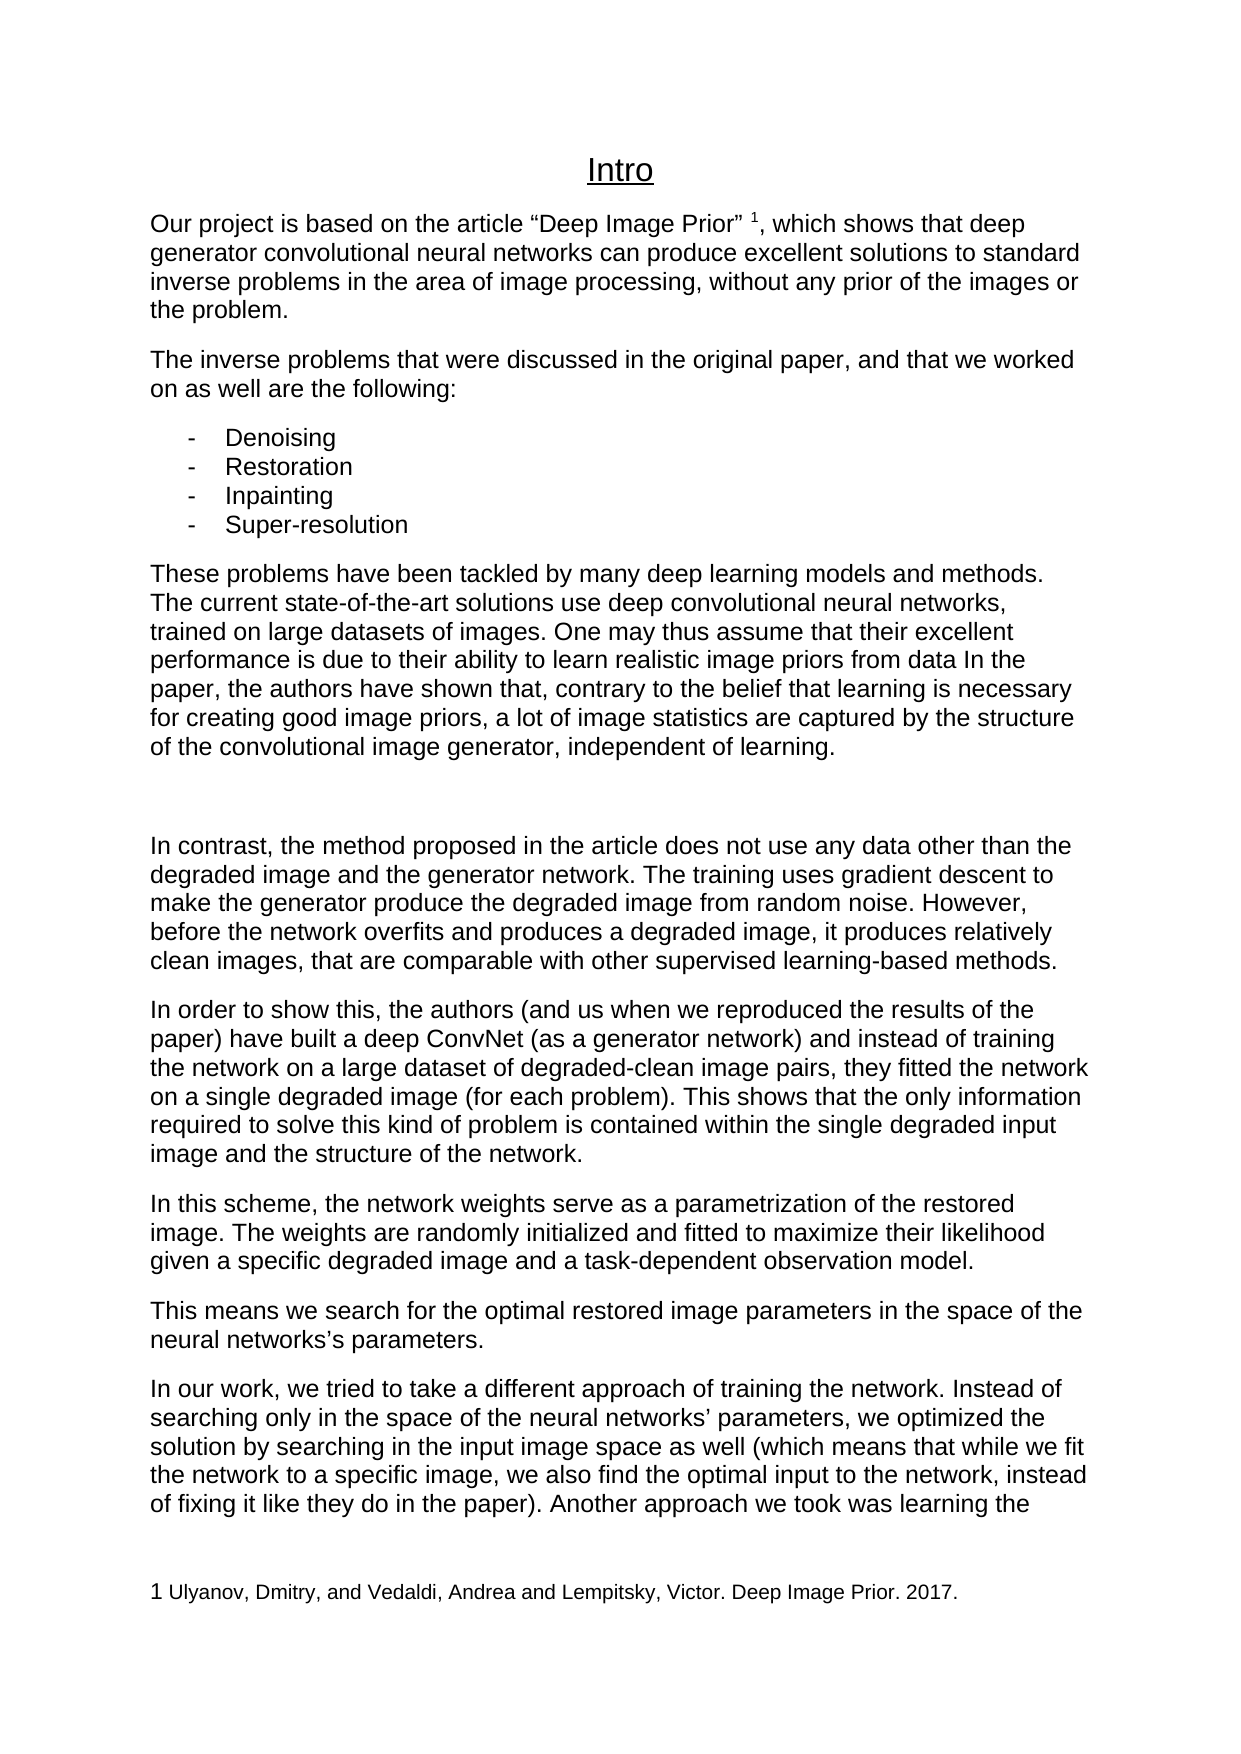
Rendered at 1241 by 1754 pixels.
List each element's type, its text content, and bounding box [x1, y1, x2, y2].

text Our project is based on the article “Deep Image Prior” , which shows that deep generator convolutional neural networks can produce excellent solutions to standard inverse problems in the area of image processing, without any prior of the images or the problem. [150, 209, 1090, 324]
text This means we search for the optimal restored image parameters in the space of the neural networks’s parameters. [150, 1296, 1090, 1353]
text These problems have been tackled by many deep learning models and methods. The current state-of-the-art solutions use deep convolutional neural networks, trained on large datasets of images. One may thus assume that their excellent performance is due to their ability to learn realistic image priors from data In the paper, the authors have shown that, contrary to the belief that learning is necessary for creating good image priors, a lot of image statistics are captured by the structure of the convolutional image generator, independent of learning. [150, 559, 1090, 761]
list Denoising [187, 423, 1090, 452]
text In this scheme, the network weights serve as a parametrization of the restored image. The weights are randomly initialized and fitted to maximize their likelihood given a specific degraded image and a task-dependent observation model. [150, 1189, 1090, 1275]
list Super-resolution [187, 510, 1090, 538]
text In contrast, the method proposed in the article does not use any data other than the degraded image and the generator network. The training uses gradient descent to make the generator produce the degraded image from random noise. However, before the network overfits and produces a degraded image, it produces relatively clean images, that are comparable with other supervised learning-based methods. [150, 831, 1090, 975]
text Intro [150, 150, 1090, 188]
text The inverse problems that were discussed in the original paper, and that we worked on as well are the following: [150, 345, 1090, 403]
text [150, 1374, 1090, 1518]
text In order to show this, the authors (and us when we reproduced the results of the paper) have built a deep ConvNet (as a generator network) and instead of training the network on a large dataset of degraded-clean image pairs, they fitted the network on a single degraded image (for each problem). This shows that the only information required to solve this kind of problem is contained within the single degraded input image and the structure of the network. [150, 996, 1090, 1168]
list Restoration [187, 452, 1090, 481]
list Inpainting [187, 481, 1090, 510]
